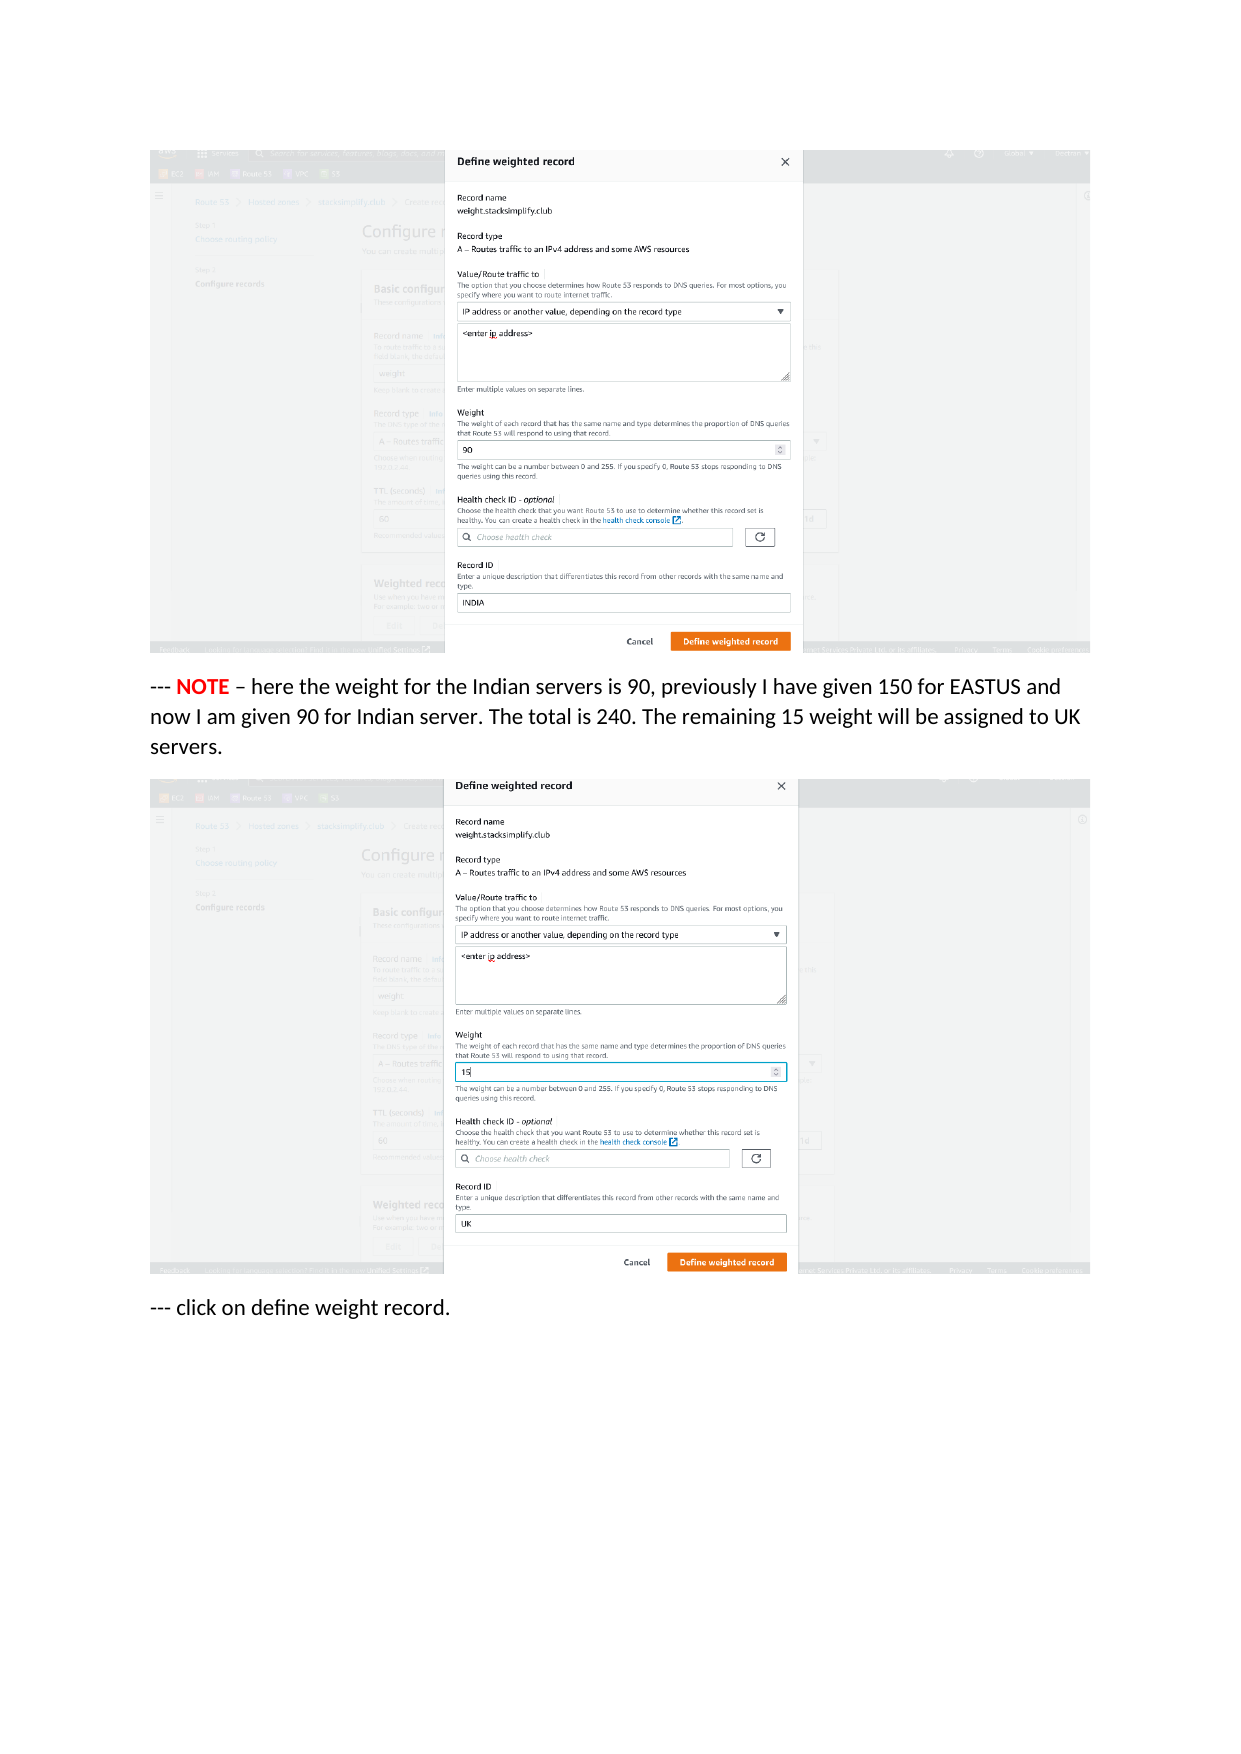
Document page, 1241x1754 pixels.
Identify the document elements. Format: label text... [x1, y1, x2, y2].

picture [150, 150, 1091, 653]
picture [150, 779, 1091, 1274]
text --- click on define weight record. [150, 1293, 1090, 1321]
text --- NOTE – here the weight for the Indian servers is 90, previously I have given 150 for EASTUS and now I am given 90 for Indian server. The total is 240. The remaining 15 weight will be assigned to UK servers. [150, 672, 1090, 760]
